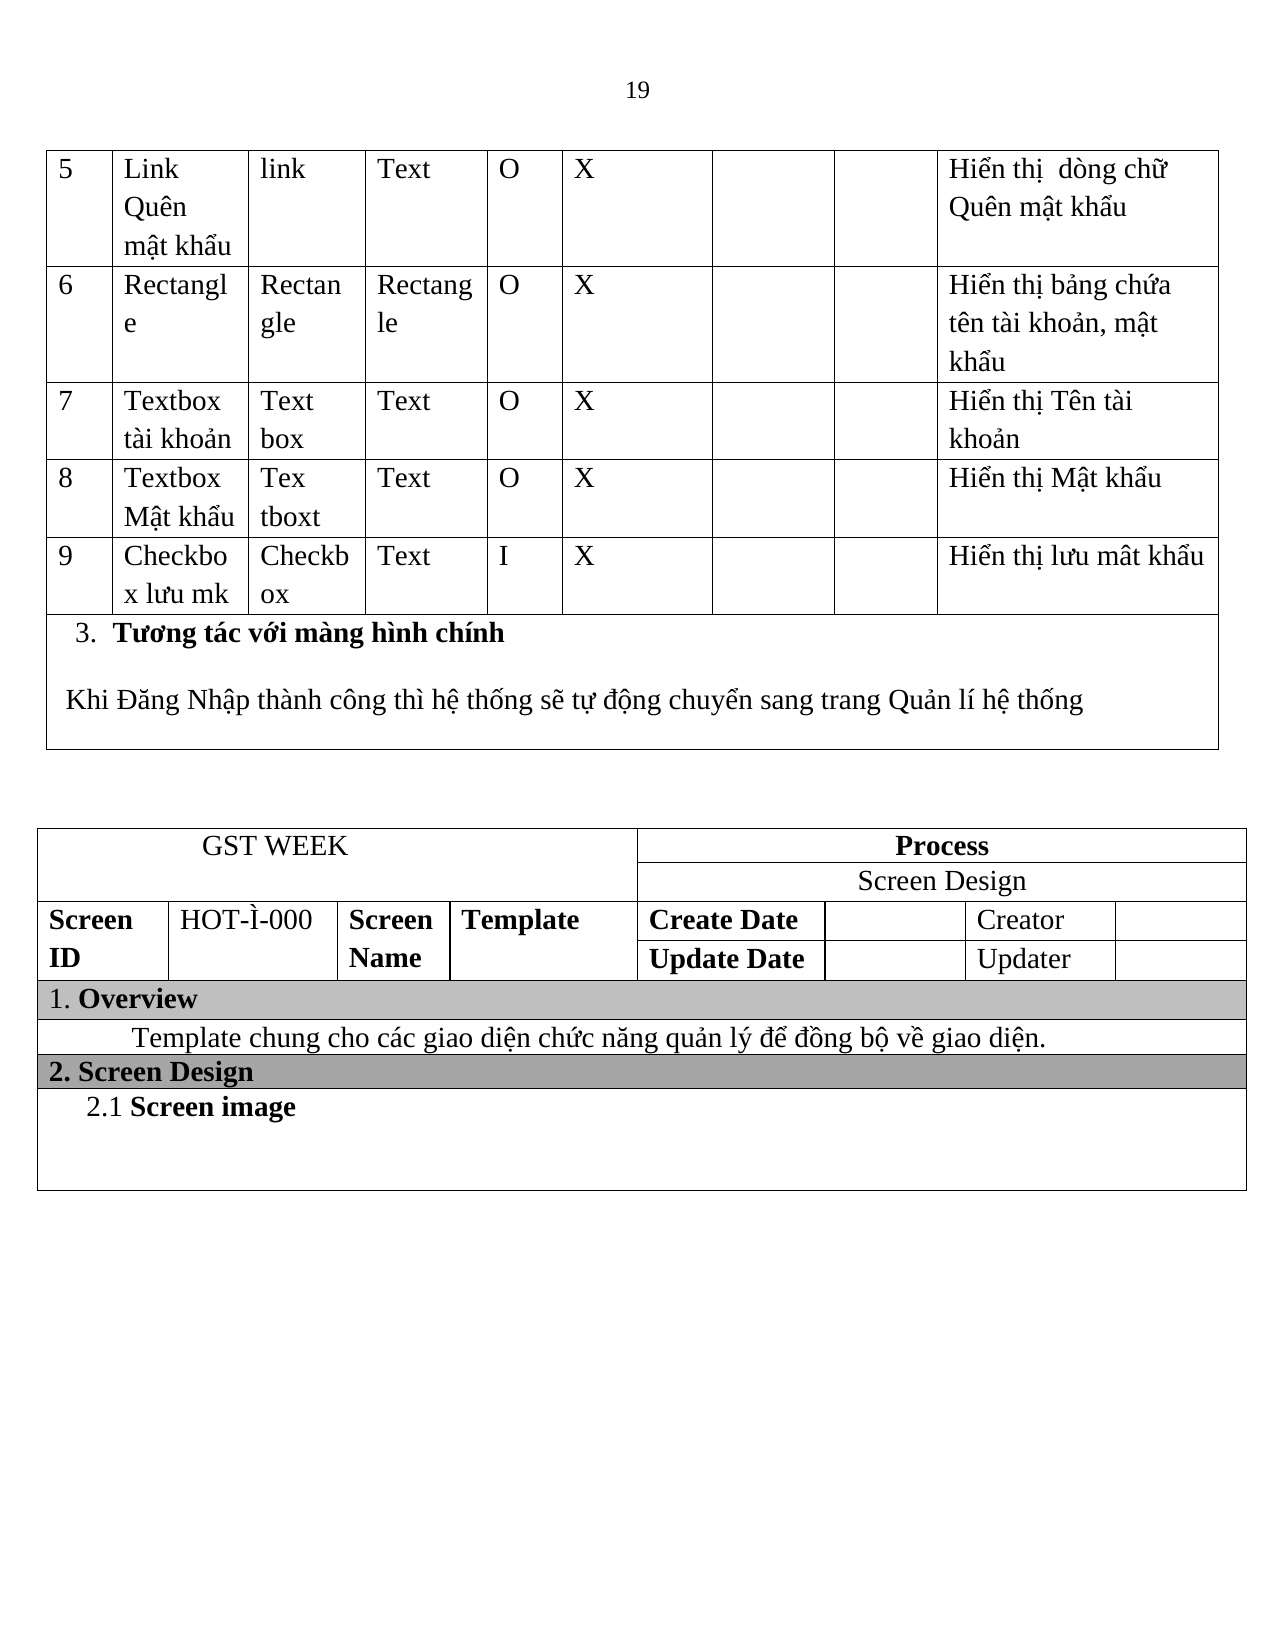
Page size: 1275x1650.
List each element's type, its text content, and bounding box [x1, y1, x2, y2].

table_cell 2. Screen Design [38, 1055, 1246, 1088]
table_cell link [249, 151, 365, 266]
table_cell Text [366, 151, 487, 266]
table_cell Text [366, 383, 487, 459]
table_cell Screen Name [338, 902, 449, 980]
table_cell Hiển thị bảng chứa tên tài khoản, mật khẩu [938, 267, 1218, 382]
table_cell Text [366, 460, 487, 537]
table_cell Hiển thị dòng chữ Quên mật khẩu [938, 151, 1218, 266]
table_cell Hiển thị lưu mât khẩu [938, 538, 1218, 614]
table_cell [713, 538, 834, 614]
table_cell [713, 383, 834, 459]
table_cell 8 [47, 460, 112, 537]
table_cell Checkbox [249, 538, 365, 614]
table_cell O [488, 151, 562, 266]
table_cell X [563, 538, 712, 614]
table_cell Update Date [638, 941, 824, 980]
table_cell Textboxt [249, 460, 365, 537]
table_cell O [488, 460, 562, 537]
table_cell Textbox Mật khẩu [113, 460, 248, 537]
table_cell [826, 941, 965, 980]
table_cell X [563, 151, 712, 266]
table_cell [1116, 941, 1246, 980]
table_cell Textbox tài khoản [113, 383, 248, 459]
table_cell Hiển thị Tên tài khoản [938, 383, 1218, 459]
table_cell [713, 267, 834, 382]
table_cell [826, 902, 965, 940]
table_cell X [563, 383, 712, 459]
table_cell 6 [47, 267, 112, 382]
table_cell Text box [249, 383, 365, 459]
table_cell Rectangle [249, 267, 365, 382]
table_cell Template [451, 902, 637, 980]
table_cell 7 [47, 383, 112, 459]
table_cell Link Quên mật khẩu [113, 151, 248, 266]
table_cell Rectangle [113, 267, 248, 382]
table_cell 1. Overview [38, 981, 1246, 1019]
table_cell X [563, 267, 712, 382]
table_cell Screen Design [638, 863, 1246, 901]
table_cell Create Date [638, 902, 824, 940]
table_cell [835, 383, 937, 459]
table_cell O [488, 267, 562, 382]
table_cell [835, 460, 937, 537]
table_cell [835, 267, 937, 382]
table_cell I [488, 538, 562, 614]
table_cell X [563, 460, 712, 537]
table_cell Creator [966, 902, 1115, 940]
table_cell 9 [47, 538, 112, 614]
table_cell Template chung cho các giao diện chức năng quản lý để đồng bộ về giao diện. [38, 1020, 1246, 1053]
table_cell Screen ID [38, 902, 168, 980]
table_cell [713, 460, 834, 537]
table_cell Hiển thị Mật khẩu [938, 460, 1218, 537]
table_cell [1116, 902, 1246, 940]
table_cell Updater [966, 941, 1115, 980]
table_cell HOT-Ì-000 [169, 902, 337, 980]
table_cell Rectangle [366, 267, 487, 382]
table_cell O [488, 383, 562, 459]
table_cell [835, 538, 937, 614]
table_cell [835, 151, 937, 266]
table_header Process [638, 829, 1246, 862]
table_cell [713, 151, 834, 266]
table_cell Text [366, 538, 487, 614]
table_cell Tương tác với màng hình chính Khi Đăng Nhập thành công thì hệ thống sẽ tự động chuyển sang trang Quản lí hệ thống [47, 615, 1218, 749]
table_header GST WEEK [38, 829, 637, 901]
table_cell Checkbox lưu mk [113, 538, 248, 614]
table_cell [38, 1089, 1246, 1190]
table_cell 5 [47, 151, 112, 266]
